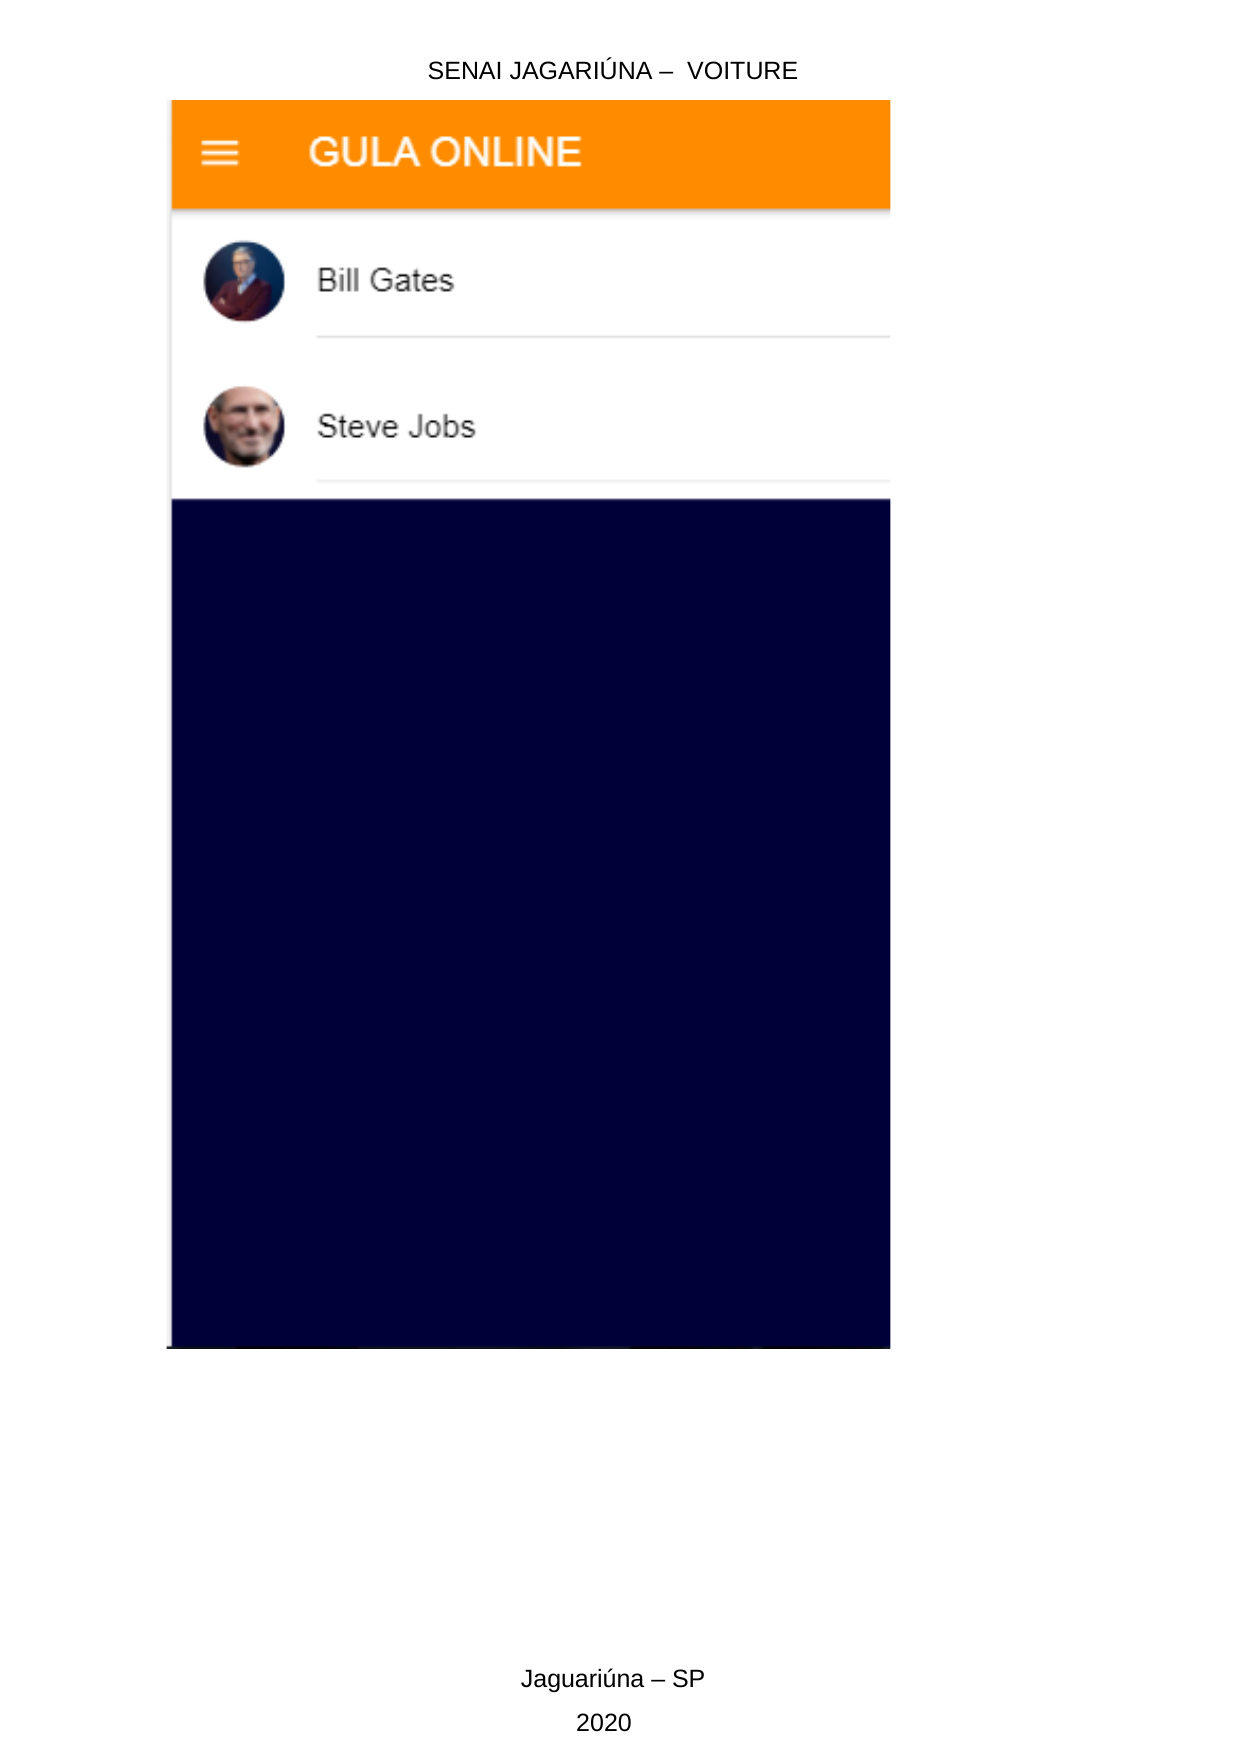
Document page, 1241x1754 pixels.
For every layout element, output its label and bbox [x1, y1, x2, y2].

picture [166, 100, 891, 1349]
